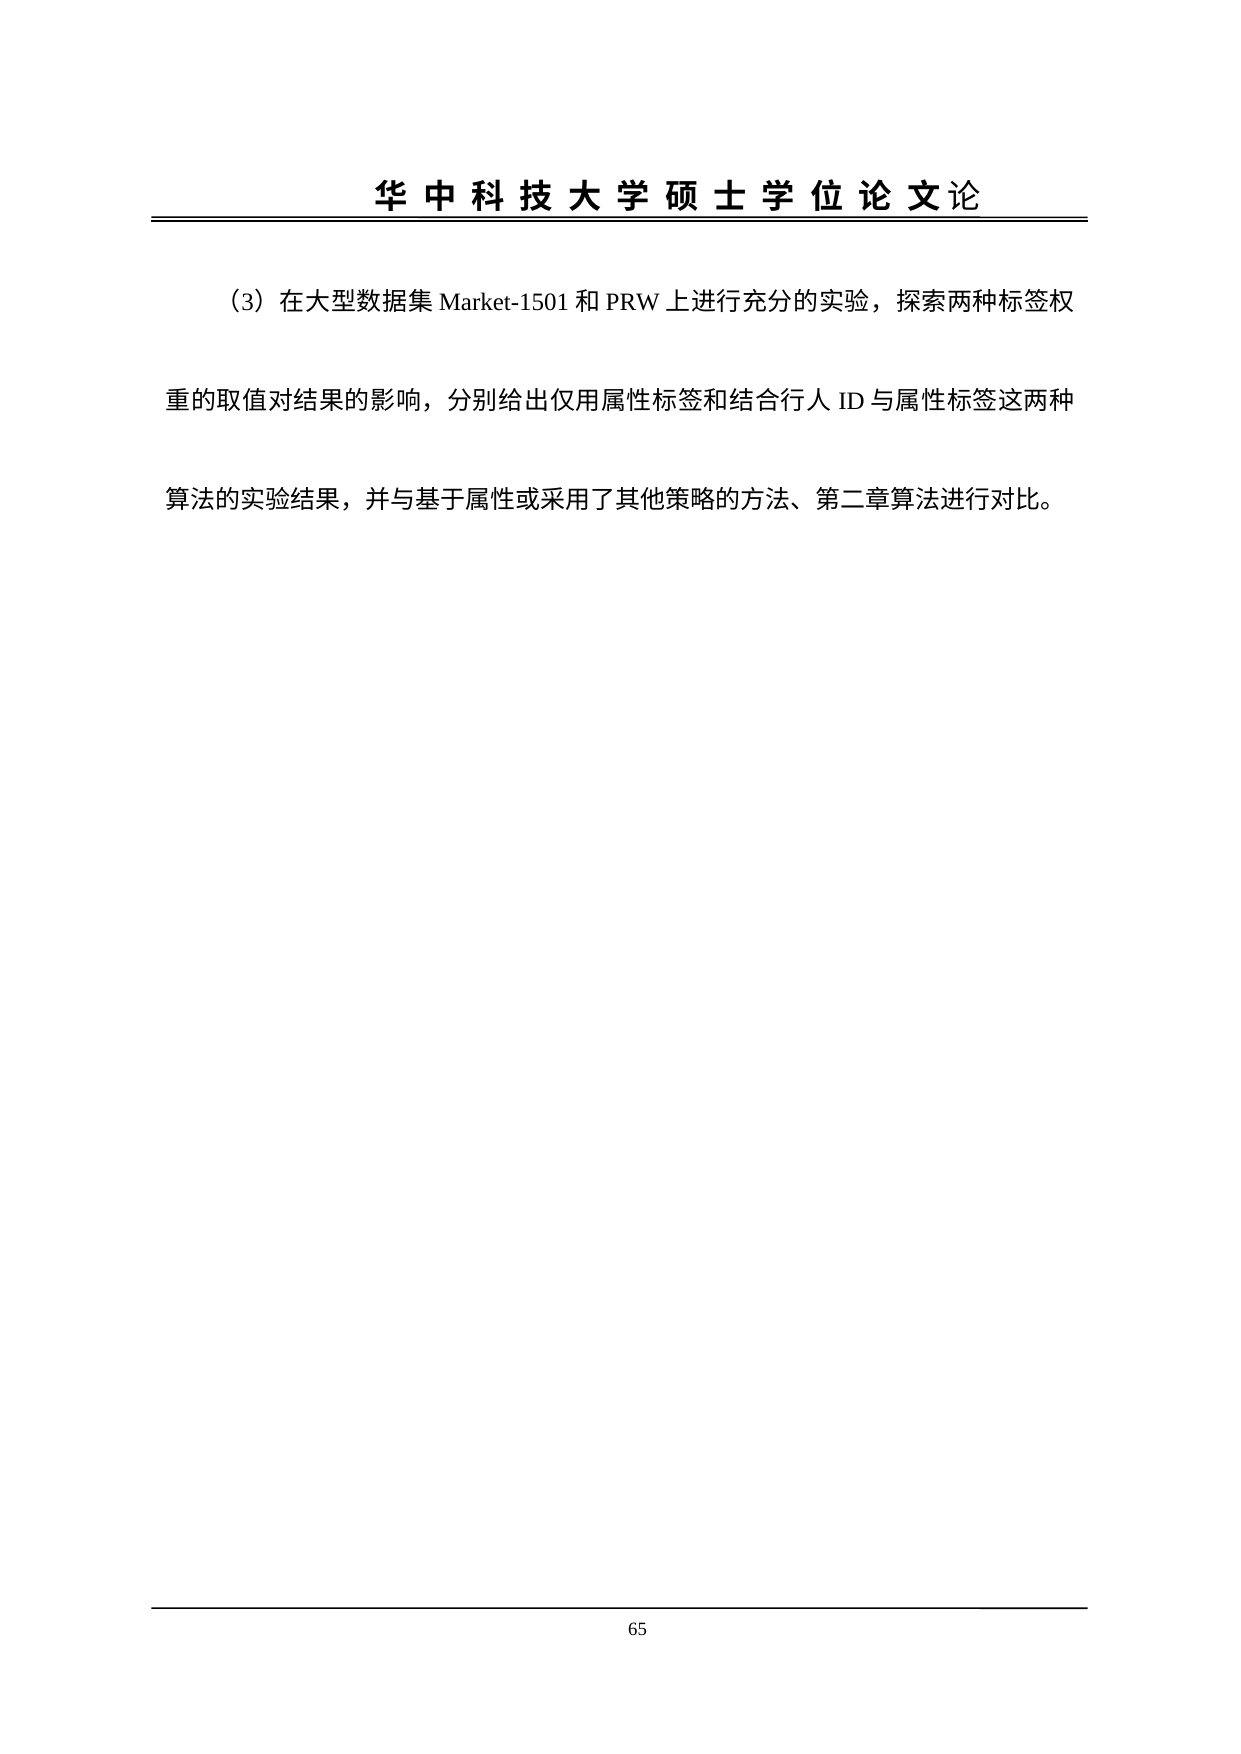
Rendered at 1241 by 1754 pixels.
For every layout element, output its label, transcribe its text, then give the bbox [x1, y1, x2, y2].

text （3）在大型数据集Market-1501和PRW上进行充分的实验，探索两种标签权重的取值对结果的影响，分别给出仅用属性标签和结合行人ID与属性标签这两种算法的实验结果，并与基于属性或采用了其他策略的方法、第二章算法进行对比。 [165, 267, 1075, 531]
